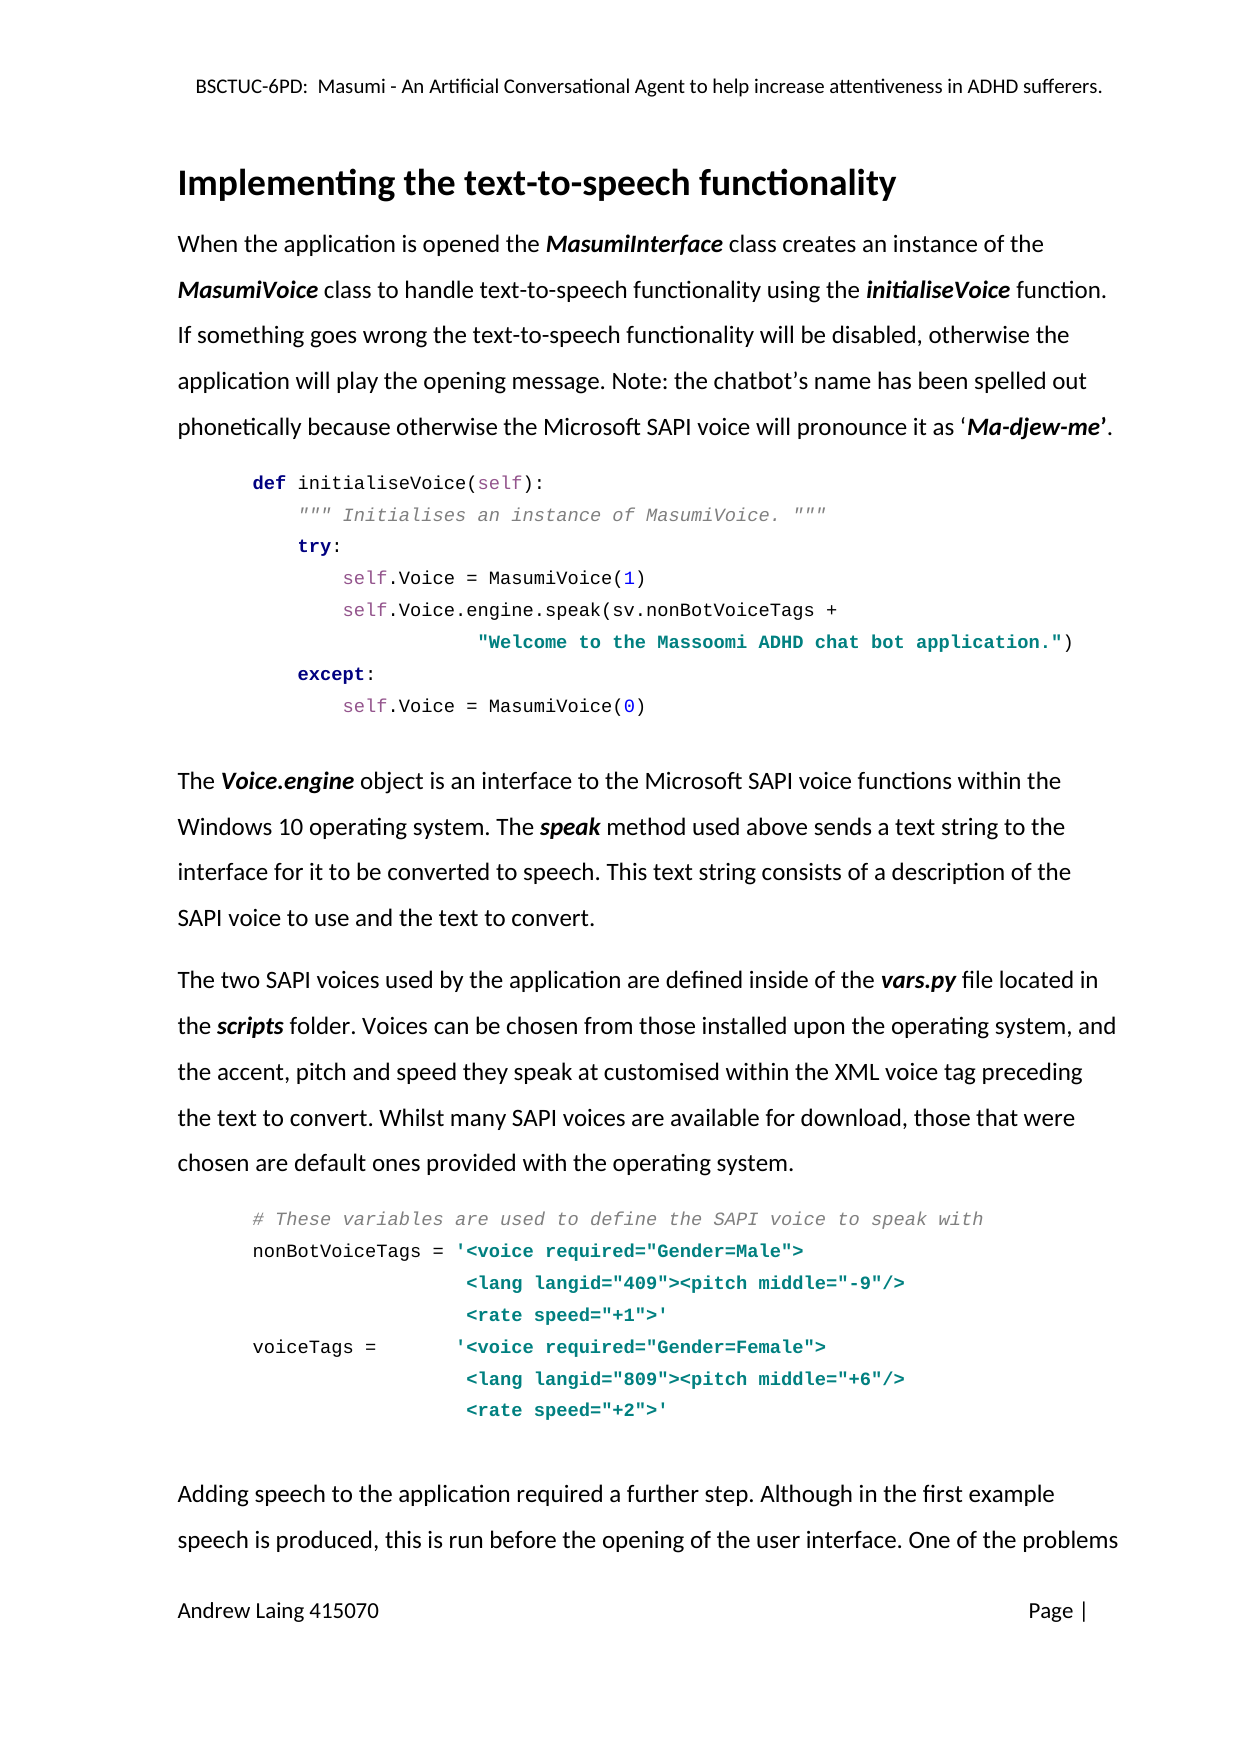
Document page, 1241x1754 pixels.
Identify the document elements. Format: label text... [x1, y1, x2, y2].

text def initialiseVoice(self): """ Initialises an instance of MasumiVoice. """ try: self.Voice = MasumiVoice(1) self.Voice.engine.speak(sv.nonBotVoiceTags + "Welcome to the Massoomi ADHD chat bot application.") except: self.Voice = MasumiVoice(0) [252, 473, 1122, 753]
text <lang langid="809"><pitch middle="+6"/> <rate speed="+2">' [252, 1369, 1122, 1464]
text The Voice.engine object is an interface to the Microsoft SAPI voice functions within the Windows 10 operating system. The speak method used above sends a text string to the interface for it to be converted to speech. This text string consists of a description of the SAPI voice to use and the text to convert. [177, 765, 1122, 933]
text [177, 1478, 1122, 1554]
text When the application is opened the MasumiInterface class creates an instance of the MasumiVoice class to handle text-to-speech functionality using the initialiseVoice function. If something goes wrong the text-to-speech functionality will be disabled, otherwise the application will play the opening message. Note: the chatbot’s name has been spelled out phonetically because otherwise the Microsoft SAPI voice will pronounce it as ‘Ma-djew-me’. [177, 228, 1122, 442]
text # These variables are used to define the SAPI voice to speak with nonBotVoiceTags = '<voice required="Gender=Male"> [252, 1210, 1122, 1263]
text <lang langid="409"><pitch middle="-9"/> [252, 1274, 1122, 1295]
text <rate speed="+1">' voiceTags = '<voice required="Gender=Female"> [252, 1306, 1122, 1359]
text The two SAPI voices used by the application are defined inside of the vars.py file located in the scripts folder. Voices can be chosen from those installed upon the operating system, and the accent, pitch and speed they speak at customised within the XML voice tag preceding the text to convert. Whilst many SAPI voices are available for download, those that were chosen are default ones provided with the operating system. [177, 964, 1122, 1178]
subtitle Implementing the text-to-speech functionality [177, 159, 1122, 205]
